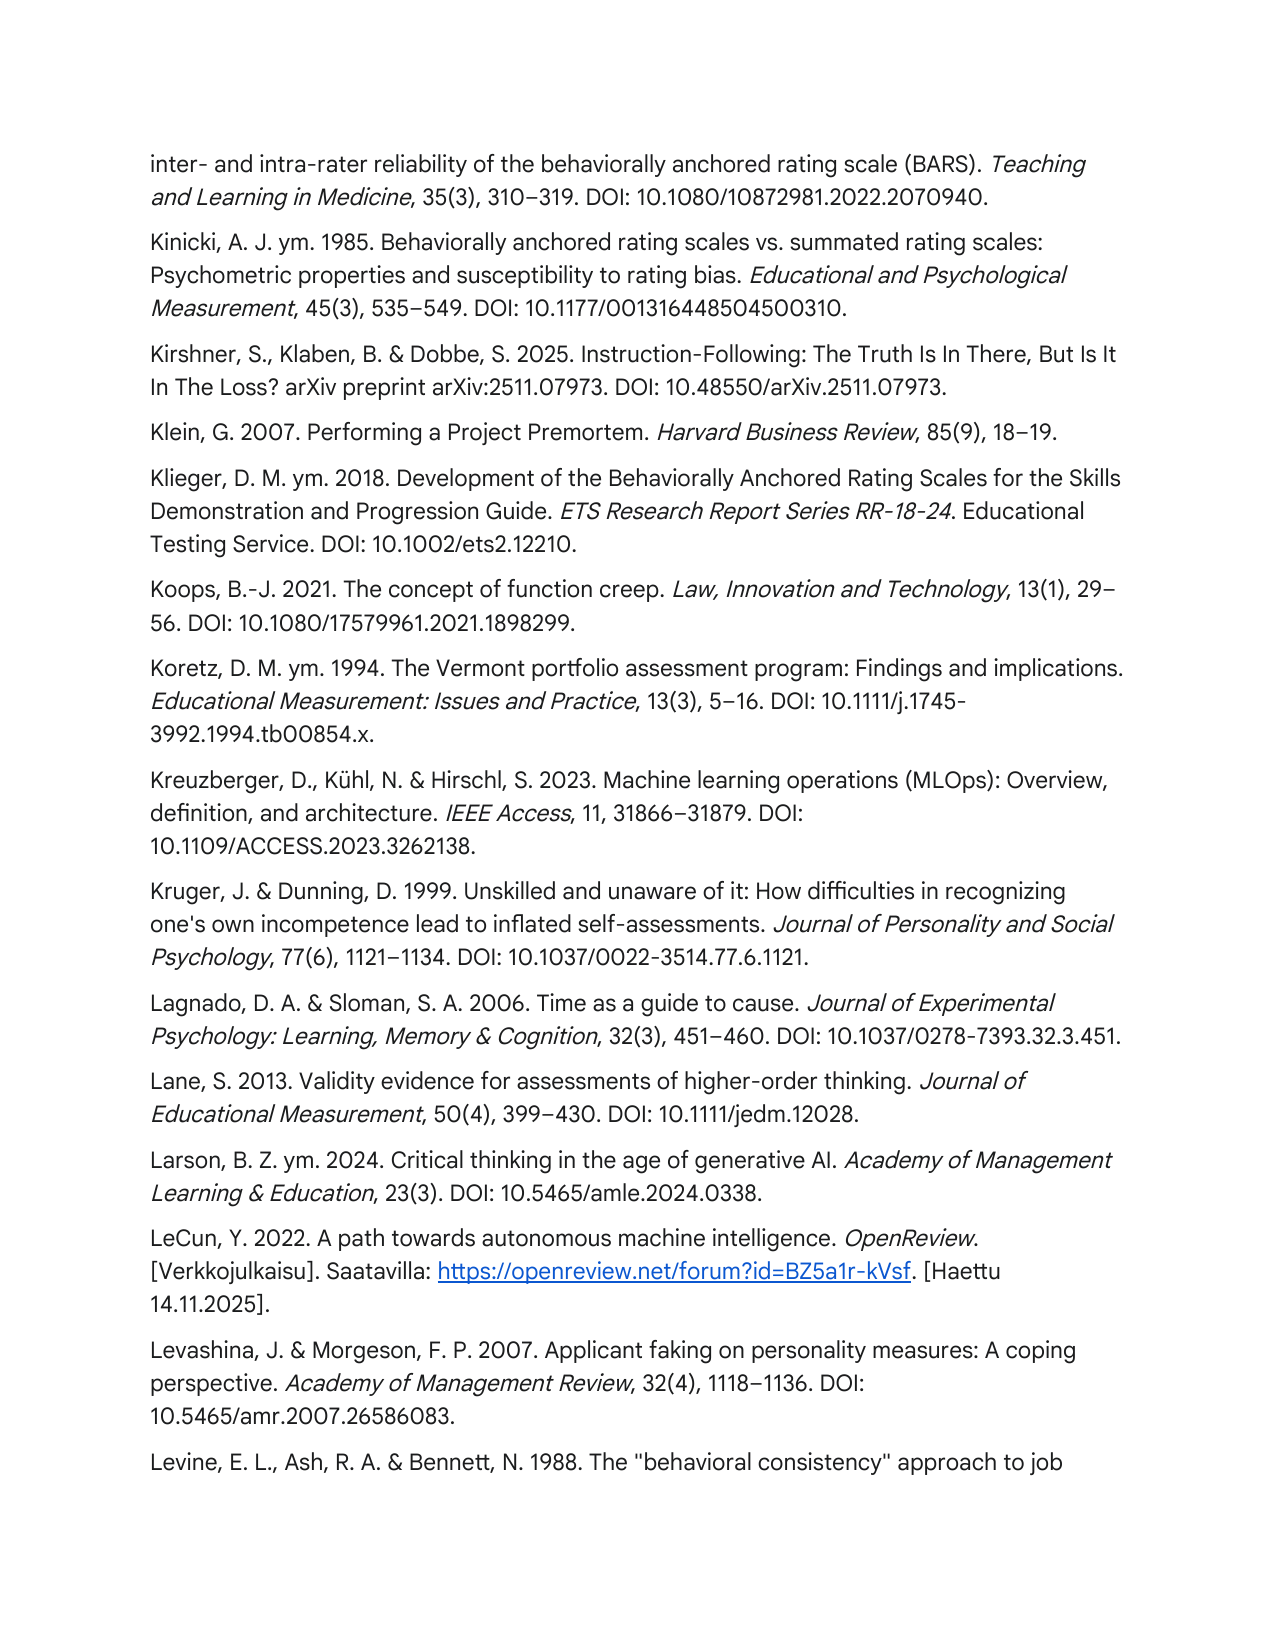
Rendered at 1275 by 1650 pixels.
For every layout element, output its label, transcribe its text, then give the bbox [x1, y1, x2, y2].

text Lane, S. 2013. Validity evidence for assessments of higher-order thinking. Journal of Educational Measurement, 50(4), 399–430. DOI: 10.1111/jedm.12028. [150, 1067, 1125, 1129]
text Levashina, J. & Morgeson, F. P. 2007. Applicant faking on personality measures: A coping perspective. Academy of Management Review, 32(4), 1118–1136. DOI: 10.5465/amr.2007.26586083. [150, 1336, 1125, 1431]
text Lagnado, D. A. & Sloman, S. A. 2006. Time as a guide to cause. Journal of Experimental Psychology: Learning, Memory & Cognition, 32(3), 451–460. DOI: 10.1037/0278-7393.32.3.451. [150, 989, 1125, 1051]
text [150, 150, 1125, 212]
text Kruger, J. & Dunning, D. 1999. Unskilled and unaware of it: How difficulties in recognizing one's own incompetence lead to inflated self-assessments. Journal of Personality and Social Psychology, 77(6), 1121–1134. DOI: 10.1037/0022-3514.77.6.1121. [150, 877, 1125, 972]
text LeCun, Y. 2022. A path towards autonomous machine intelligence. OpenReview. [Verkkojulkaisu]. Saatavilla: https://openreview.net/forum?id=BZ5a1r-kVsf. [Haettu 14.11.2025]. [150, 1224, 1125, 1319]
text Larson, B. Z. ym. 2024. Critical thinking in the age of generative AI. Academy of Management Learning & Education, 23(3). DOI: 10.5465/amle.2024.0338. [150, 1146, 1125, 1208]
text Koretz, D. M. ym. 1994. The Vermont portfolio assessment program: Findings and implications. Educational Measurement: Issues and Practice, 13(3), 5–16. DOI: 10.1111/j.1745-3992.1994.tb00854.x. [150, 654, 1125, 749]
text Kreuzberger, D., Kühl, N. & Hirschl, S. 2023. Machine learning operations (MLOps): Overview, definition, and architecture. IEEE Access, 11, 31866–31879. DOI: 10.1109/ACCESS.2023.3262138. [150, 766, 1125, 861]
text Kinicki, A. J. ym. 1985. Behaviorally anchored rating scales vs. summated rating scales: Psychometric properties and susceptibility to rating bias. Educational and Psychological Measurement, 45(3), 535–549. DOI: 10.1177/001316448504500310. [150, 228, 1125, 323]
text Kirshner, S., Klaben, B. & Dobbe, S. 2025. Instruction-Following: The Truth Is In There, But Is It In The Loss? arXiv preprint arXiv:2511.07973. DOI: 10.48550/arXiv.2511.07973. [150, 340, 1125, 402]
text Klieger, D. M. ym. 2018. Development of the Behaviorally Anchored Rating Scales for the Skills Demonstration and Progression Guide. ETS Research Report Series RR-18-24. Educational Testing Service. DOI: 10.1002/ets2.12210. [150, 464, 1125, 559]
text Klein, G. 2007. Performing a Project Premortem. Harvard Business Review, 85(9), 18–19. [150, 419, 1125, 447]
text Koops, B.-J. 2021. The concept of function creep. Law, Innovation and Technology, 13(1), 29–56. DOI: 10.1080/17579961.2021.1898299. [150, 576, 1125, 637]
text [150, 1448, 1125, 1476]
